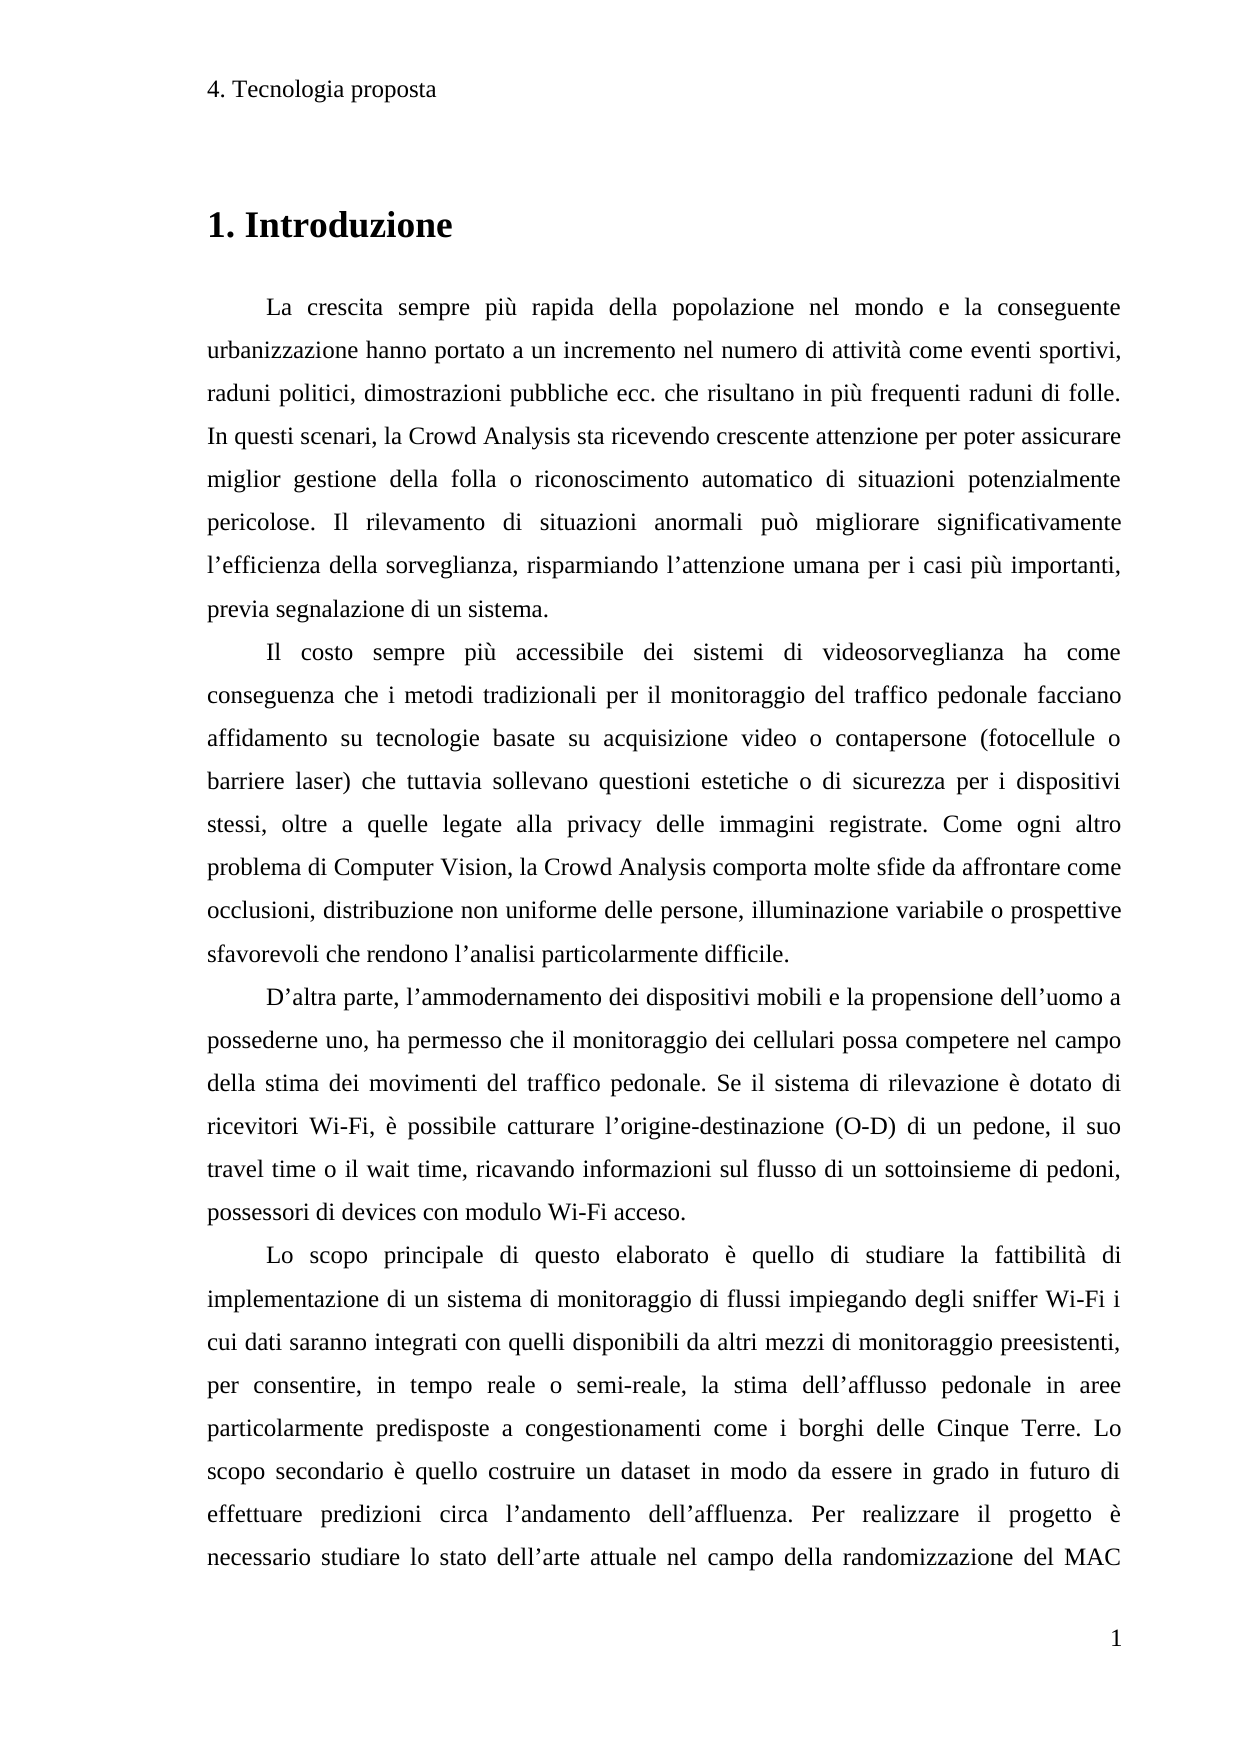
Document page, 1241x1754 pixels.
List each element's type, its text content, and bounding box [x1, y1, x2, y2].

text La crescita sempre più rapida della popolazione nel mondo e la conseguente urbanizzazione hanno portato a un incremento nel numero di attività come eventi sportivi, raduni politici, dimostrazioni pubbliche ecc. che risultano in più frequenti raduni di folle. In questi scenari, la Crowd Analysis sta ricevendo crescente attenzione per poter assicurare miglior gestione della folla o riconoscimento automatico di situazioni potenzialmente pericolose. Il rilevamento di situazioni anormali può migliorare significativamente l’efficienza della sorveglianza, risparmiando l’attenzione umana per i casi più importanti, previa segnalazione di un sistema. [207, 292, 1122, 622]
text Il costo sempre più accessibile dei sistemi di videosorveglianza ha come conseguenza che i metodi tradizionali per il monitoraggio del traffico pedonale facciano affidamento su tecnologie basate su acquisizione video o contapersone (fotocellule o barriere laser) che tuttavia sollevano questioni estetiche o di sicurezza per i dispositivi stessi, oltre a quelle legate alla privacy delle immagini registrate. Come ogni altro problema di Computer Vision, la Crowd Analysis comporta molte sfide da affrontare come occlusioni, distribuzione non uniforme delle persone, illuminazione variabile o prospettive sfavorevoli che rendono l’analisi particolarmente difficile. [207, 637, 1122, 967]
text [207, 1241, 1122, 1571]
text D’altra parte, l’ammodernamento dei dispositivi mobili e la propensione dell’uomo a possederne uno, ha permesso che il monitoraggio dei cellulari possa competere nel campo della stima dei movimenti del traffico pedonale. Se il sistema di rilevazione è dotato di ricevitori Wi-Fi, è possibile catturare l’origine-destinazione (O-D) di un pedone, il suo travel time o il wait time, ricavando informazioni sul flusso di un sottoinsieme di pedoni, possessori di devices con modulo Wi-Fi acceso. [207, 982, 1122, 1226]
list Introduzione [207, 202, 1122, 245]
